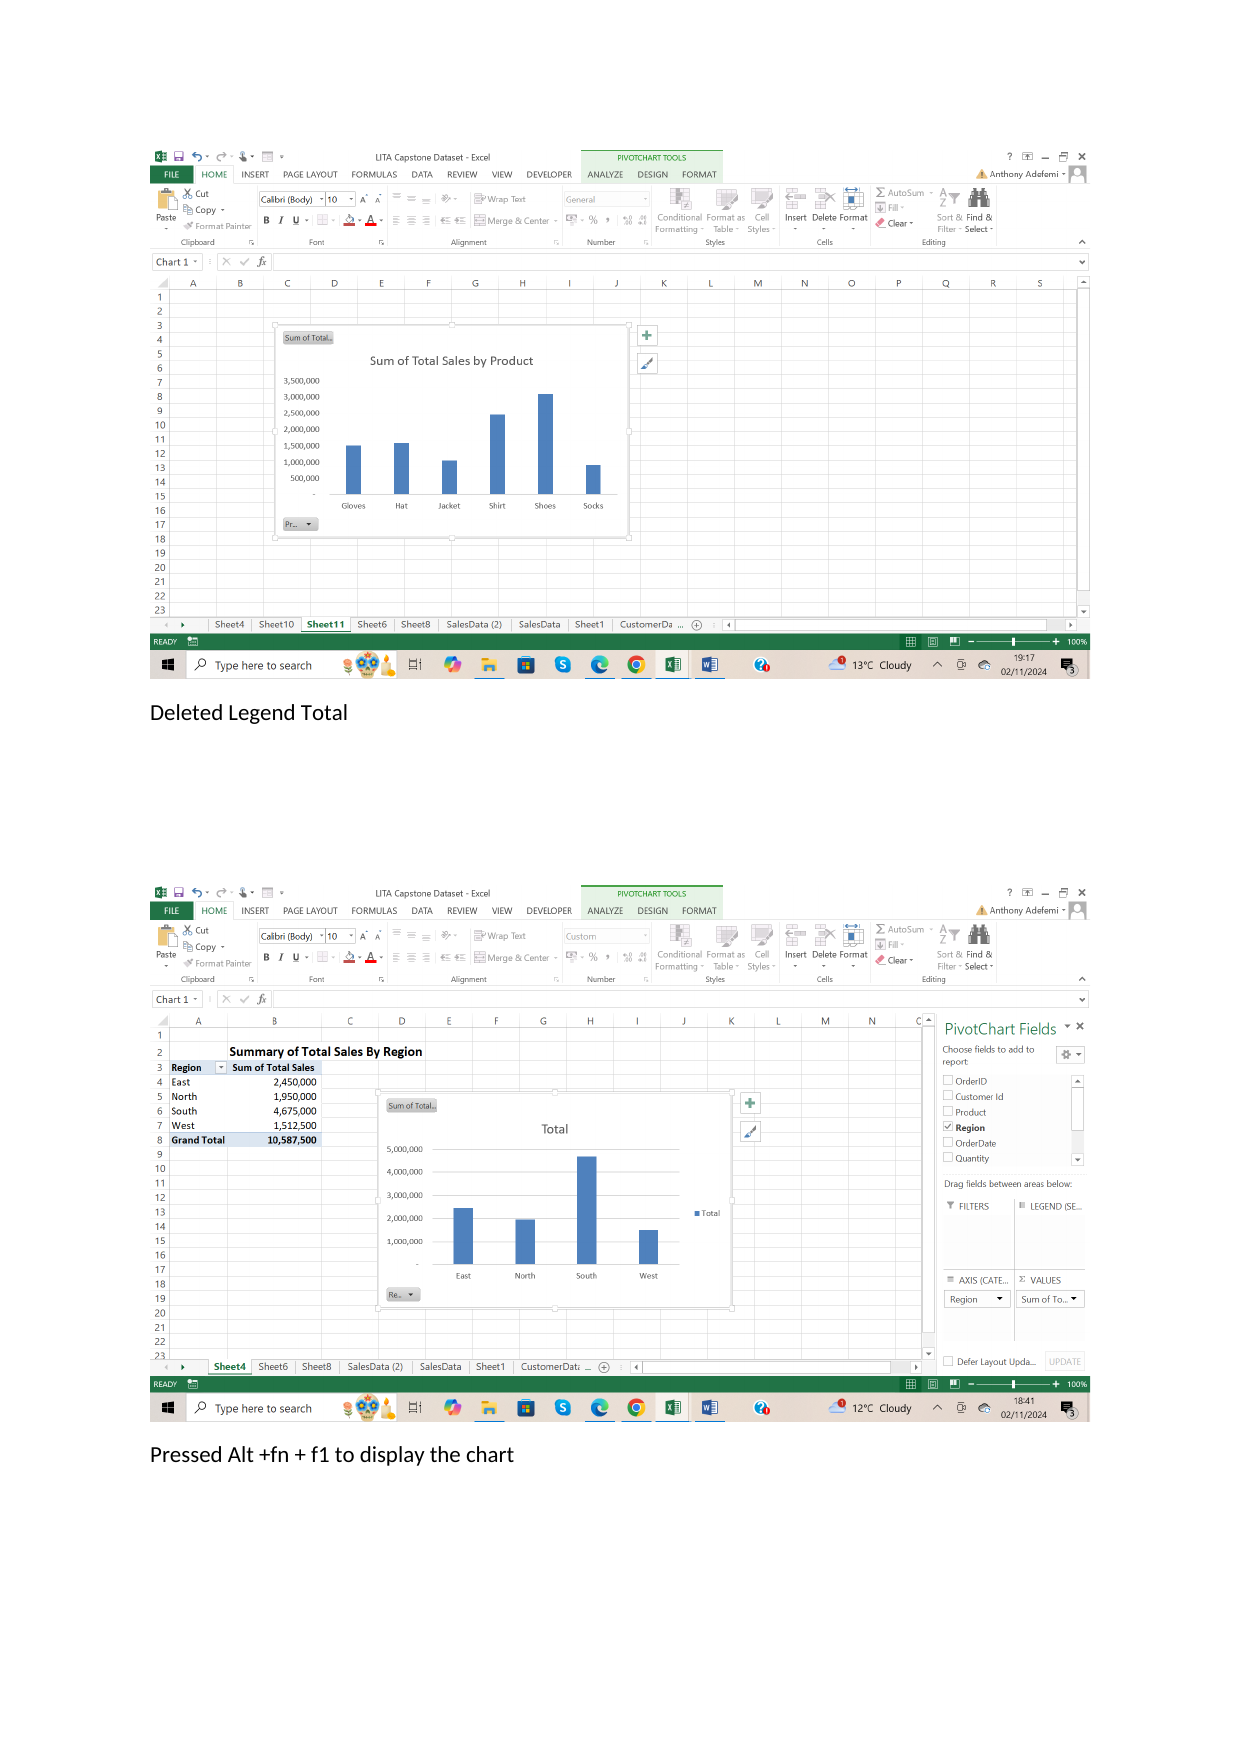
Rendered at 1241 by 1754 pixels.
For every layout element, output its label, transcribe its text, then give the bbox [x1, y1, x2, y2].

picture [150, 150, 1091, 679]
text Deleted Legend Total [150, 698, 1090, 726]
text Pressed Alt +fn + f1 to display the chart [150, 1440, 1090, 1468]
picture [150, 885, 1091, 1422]
